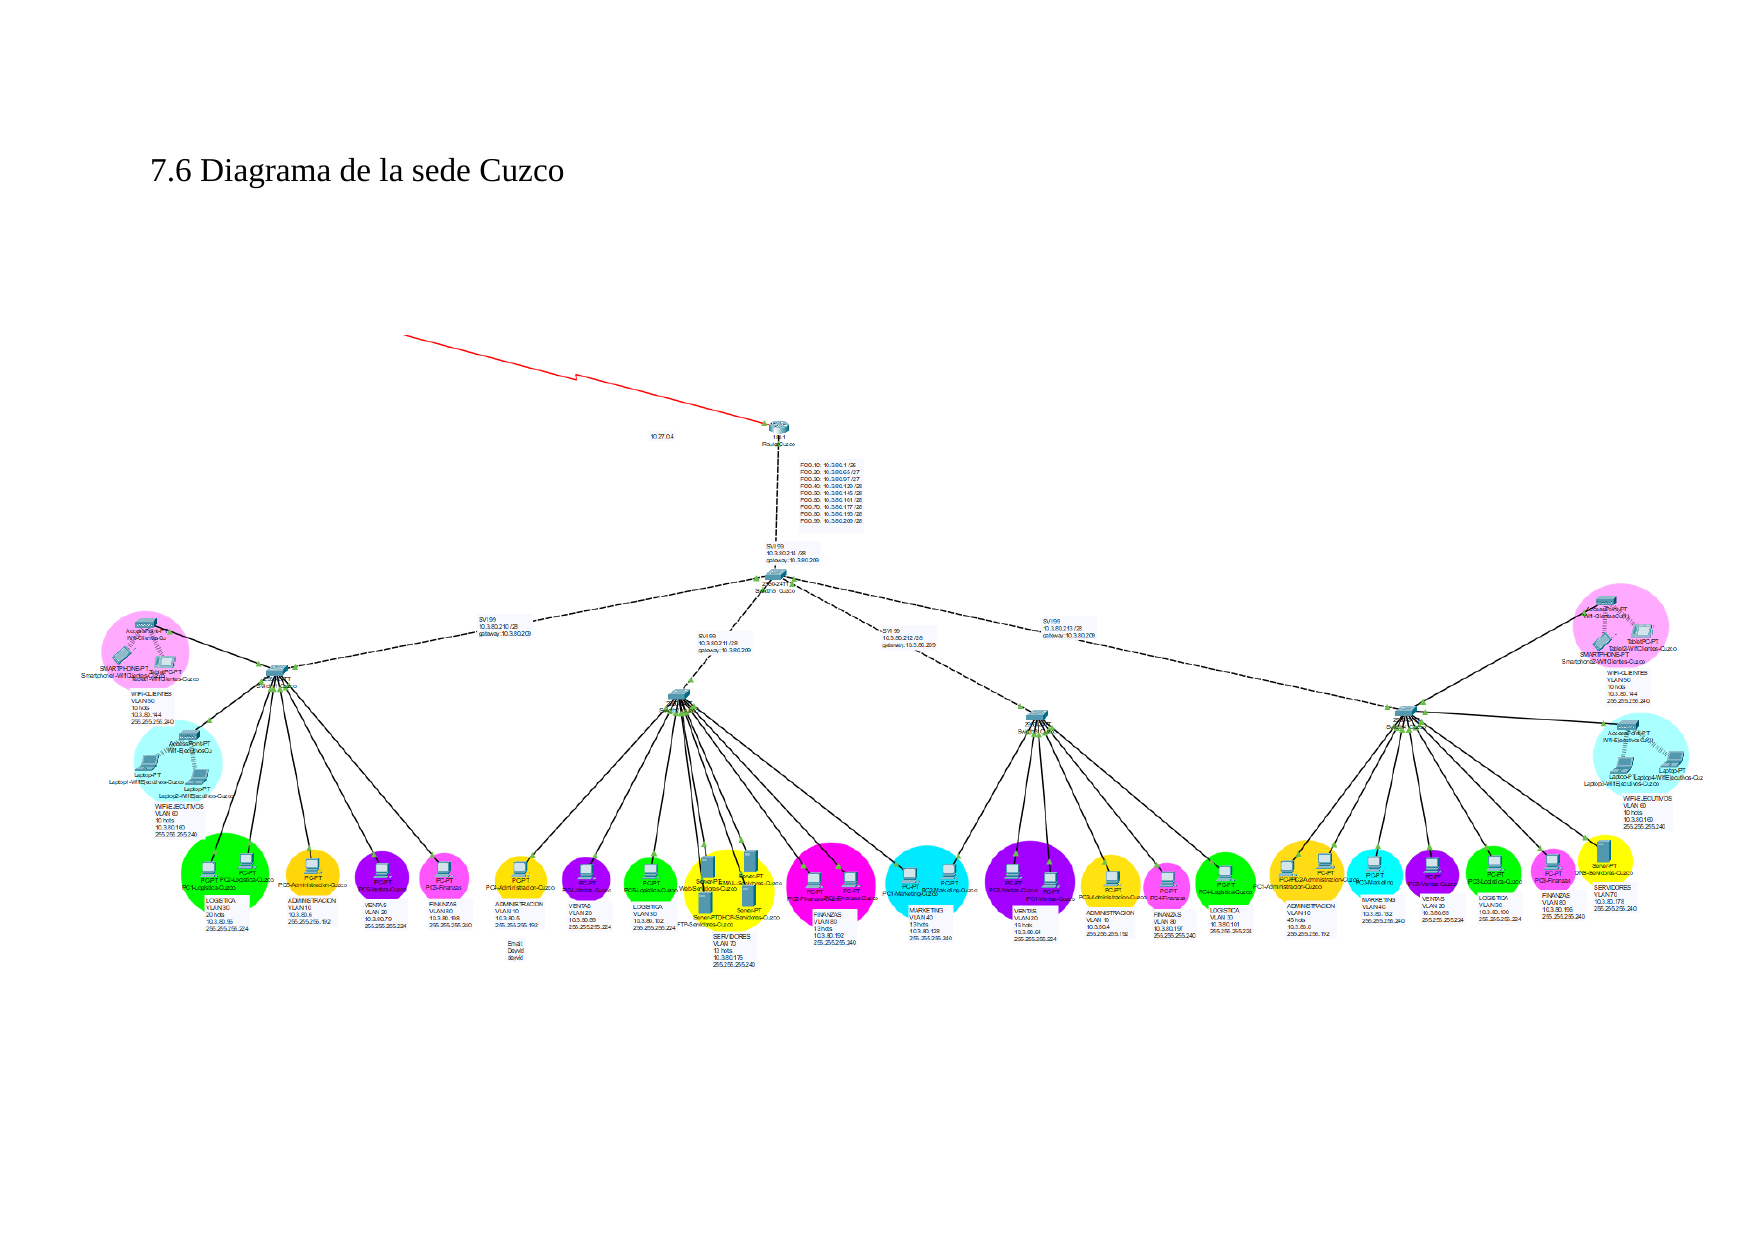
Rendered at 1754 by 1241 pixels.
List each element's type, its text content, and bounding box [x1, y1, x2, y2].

subtitle 7.6 Diagrama de la sede Cuzco [150, 150, 1604, 188]
picture [66, 335, 1703, 981]
